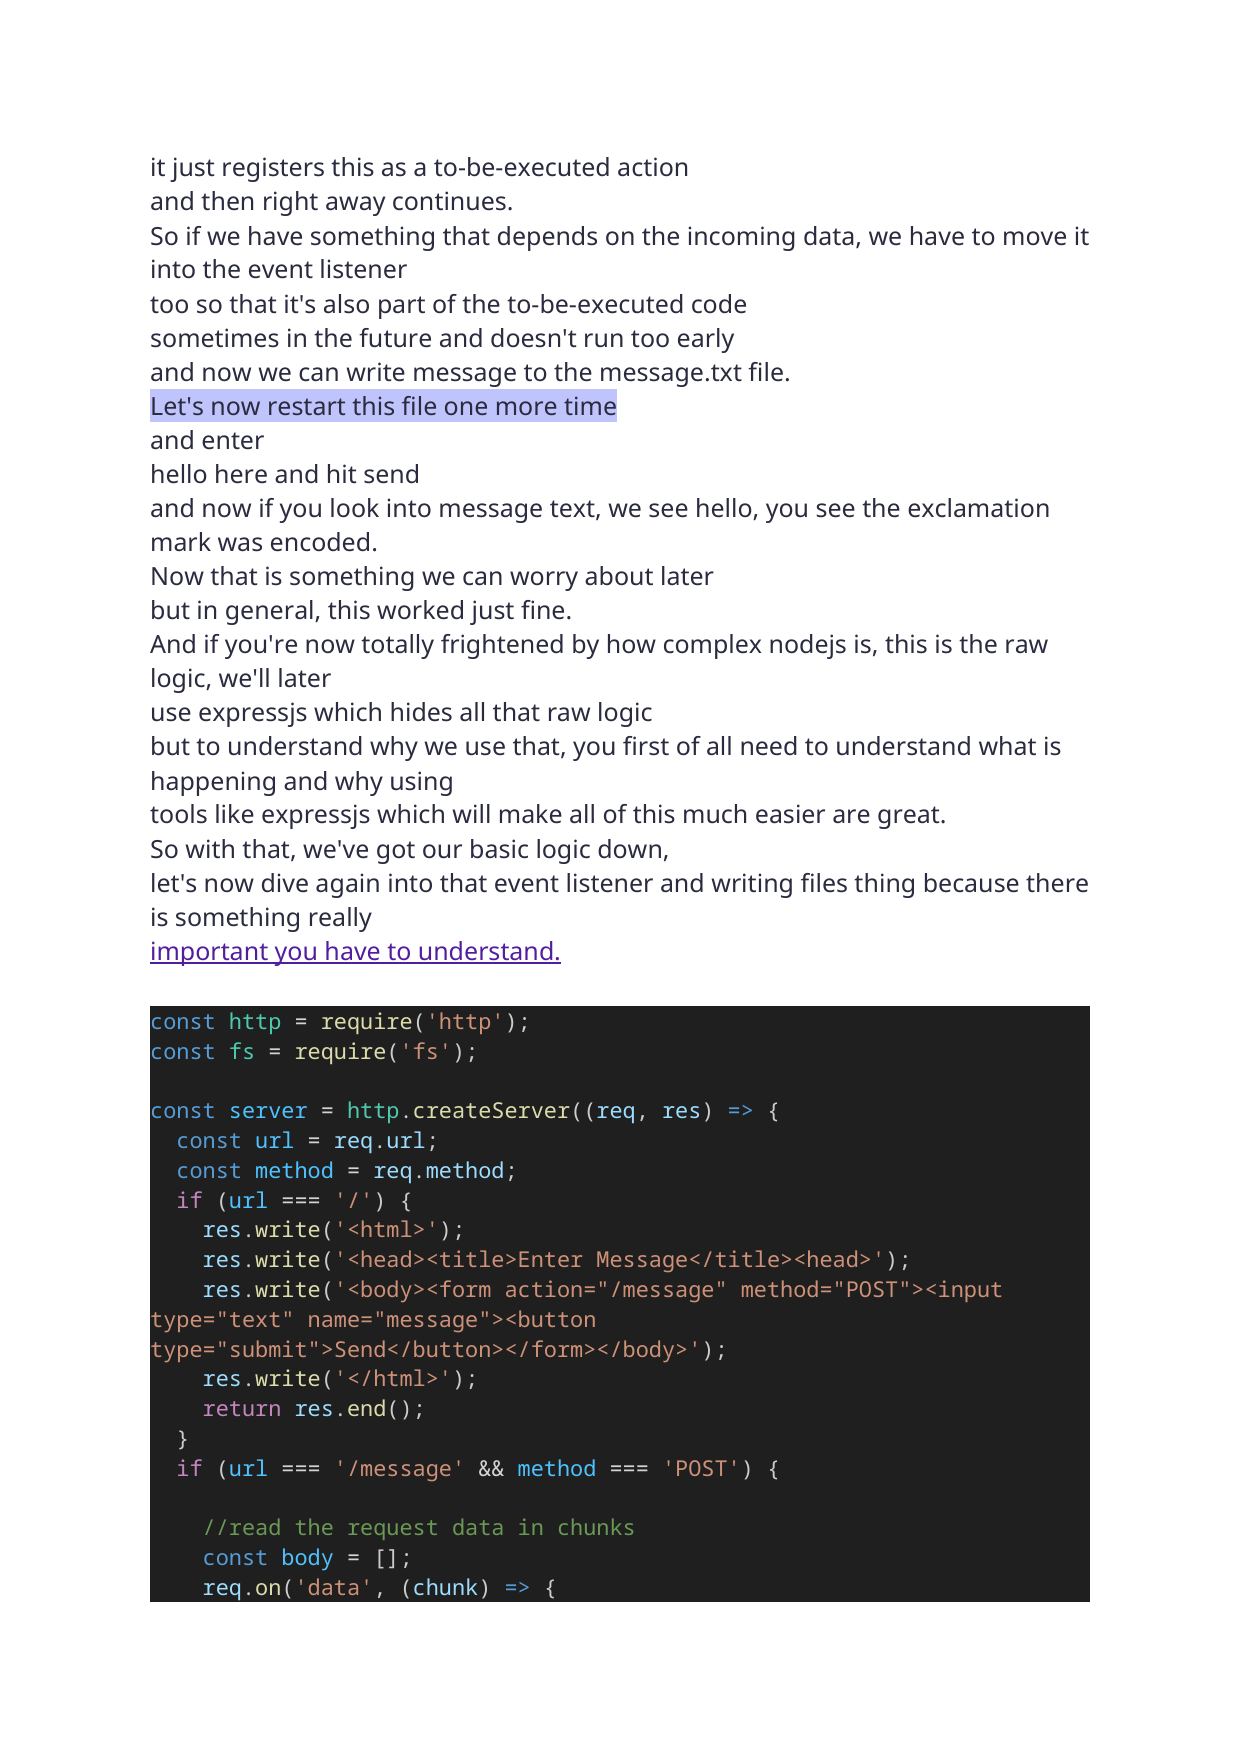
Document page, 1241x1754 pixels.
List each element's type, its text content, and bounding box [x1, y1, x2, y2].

text it just registers this as a to-be-executed action [150, 150, 1090, 184]
text const http = require('http'); [150, 1006, 1090, 1036]
text if (url === '/') { [150, 1184, 1090, 1214]
text const fs = require('fs'); [150, 1036, 1090, 1065]
text use expressjs which hides all that raw logic [150, 695, 1090, 729]
text //read the request data in chunks [150, 1512, 1090, 1542]
text req.on('data', (chunk) => { [150, 1572, 1090, 1602]
text const method = req.method; [150, 1155, 1090, 1184]
text So if we have something that depends on the incoming data, we have to move it into the event listener [150, 218, 1090, 286]
text but in general, this worked just fine. [150, 593, 1090, 627]
text Now that is something we can worry about later [150, 559, 1090, 593]
text and now we can write message to the message.txt file. [150, 354, 1090, 388]
text tools like expressjs which will make all of this much easier are great. [150, 797, 1090, 831]
text So with that, we've got our basic logic down, [150, 831, 1090, 865]
text but to understand why we use that, you first of all need to understand what is happening and why using [150, 729, 1090, 797]
text } [150, 1423, 1090, 1453]
text return res.end(); [150, 1393, 1090, 1423]
text hello here and hit send [150, 457, 1090, 491]
text sometimes in the future and doesn't run too early [150, 320, 1090, 354]
text const url = req.url; [150, 1125, 1090, 1155]
text Let's now restart this file one more time [150, 388, 1090, 422]
text and now if you look into message text, we see hello, you see the exclamation mark was encoded. [150, 491, 1090, 559]
text res.write('<html>'); [150, 1214, 1090, 1244]
text const body = []; [150, 1542, 1090, 1572]
text important you have to understand. [150, 933, 1090, 967]
text and then right away continues. [150, 184, 1090, 218]
text and enter [150, 422, 1090, 457]
text And if you're now totally frightened by how complex nodejs is, this is the raw logic, we'll later [150, 627, 1090, 695]
text too so that it's also part of the to-be-executed code [150, 286, 1090, 320]
text res.write('<body><form action="/message" method="POST"><input type="text" name="message"><button type="submit">Send</button></form></body>'); [150, 1274, 1090, 1363]
text res.write('</html>'); [150, 1363, 1090, 1393]
text res.write('<head><title>Enter Message</title><head>'); [150, 1244, 1090, 1274]
text let's now dive again into that event listener and writing files thing because there is something really [150, 865, 1090, 933]
text const server = http.createServer((req, res) => { [150, 1095, 1090, 1125]
text if (url === '/message' && method === 'POST') { [150, 1453, 1090, 1482]
